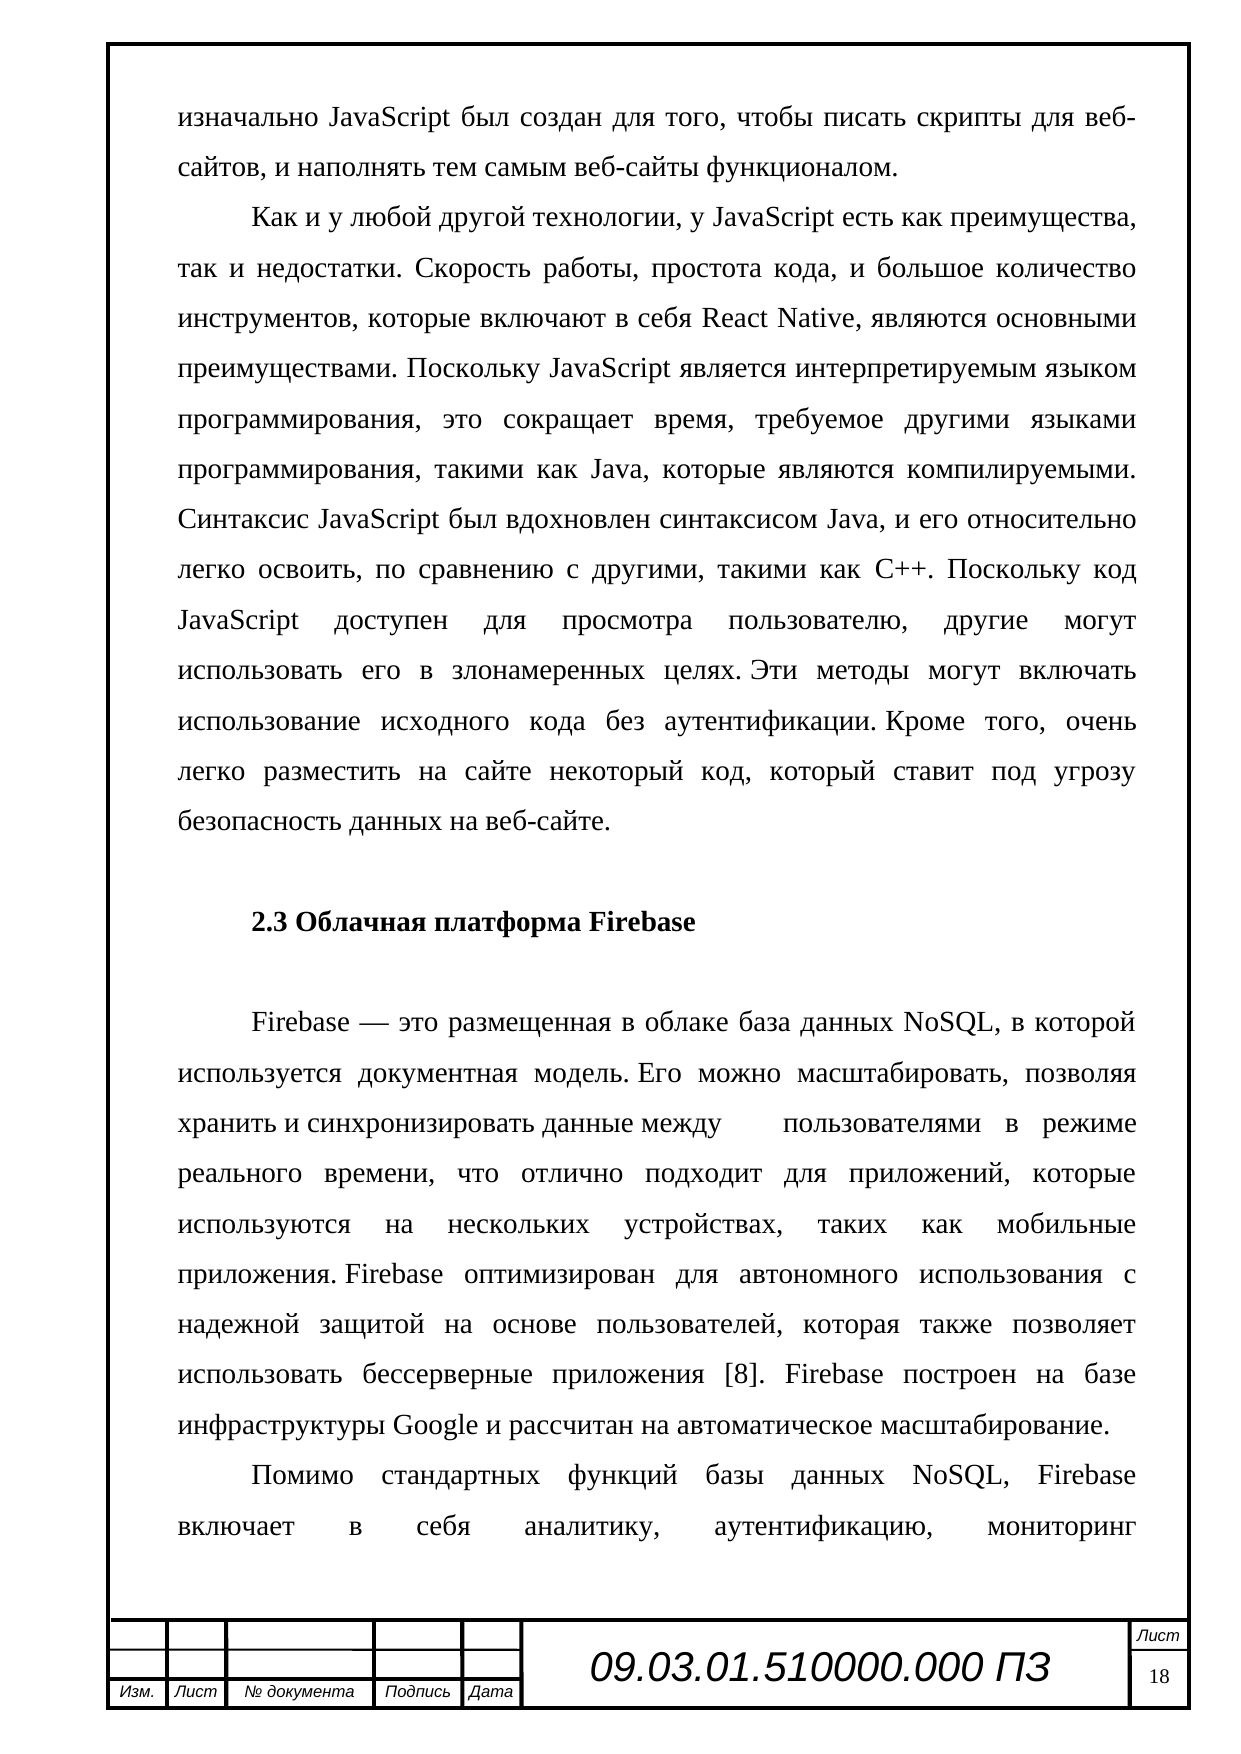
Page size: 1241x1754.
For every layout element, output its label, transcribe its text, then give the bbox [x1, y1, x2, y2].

text Firebase — это размещенная в облаке база данных NoSQL, в которой используется документная модель. Его можно масштабировать, позволяя хранить и синхронизировать данные между пользователями в режиме реального времени, что отлично подходит для приложений, которые используются на нескольких устройствах, таких как мобильные приложения. Firebase оптимизирован для автономного использования с надежной защитой на основе пользователей, которая также позволяет использовать бессерверные приложения [8]. Firebase построен на базе инфраструктуры Google и рассчитан на автоматическое масштабирование. [177, 1004, 1137, 1441]
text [177, 1457, 1137, 1541]
text Как и у любой другой технологии, у JavaScript есть как преимущества, так и недостатки. Скорость работы, простота кода, и большое количество инструментов, которые включают в себя React Native, являются основными преимуществами. Поскольку JavaScript является интерпретируемым языком программирования, это сокращает время, требуемое другими языками программирования, такими как Java, которые являются компилируемыми. Синтаксис JavaScript был вдохновлен синтаксисом Java, и его относительно легко освоить, по сравнению с другими, такими как C++. Поскольку код JavaScript доступен для просмотра пользователю, другие могут использовать его в злонамеренных целях. Эти методы могут включать использование исходного кода без аутентификации. Кроме того, очень легко разместить на сайте некоторый код, который ставит под угрозу безопасность данных на веб-сайте. [177, 199, 1137, 837]
subtitle 2.3 Облачная платформа Firebase [177, 904, 1137, 937]
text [177, 99, 1137, 183]
